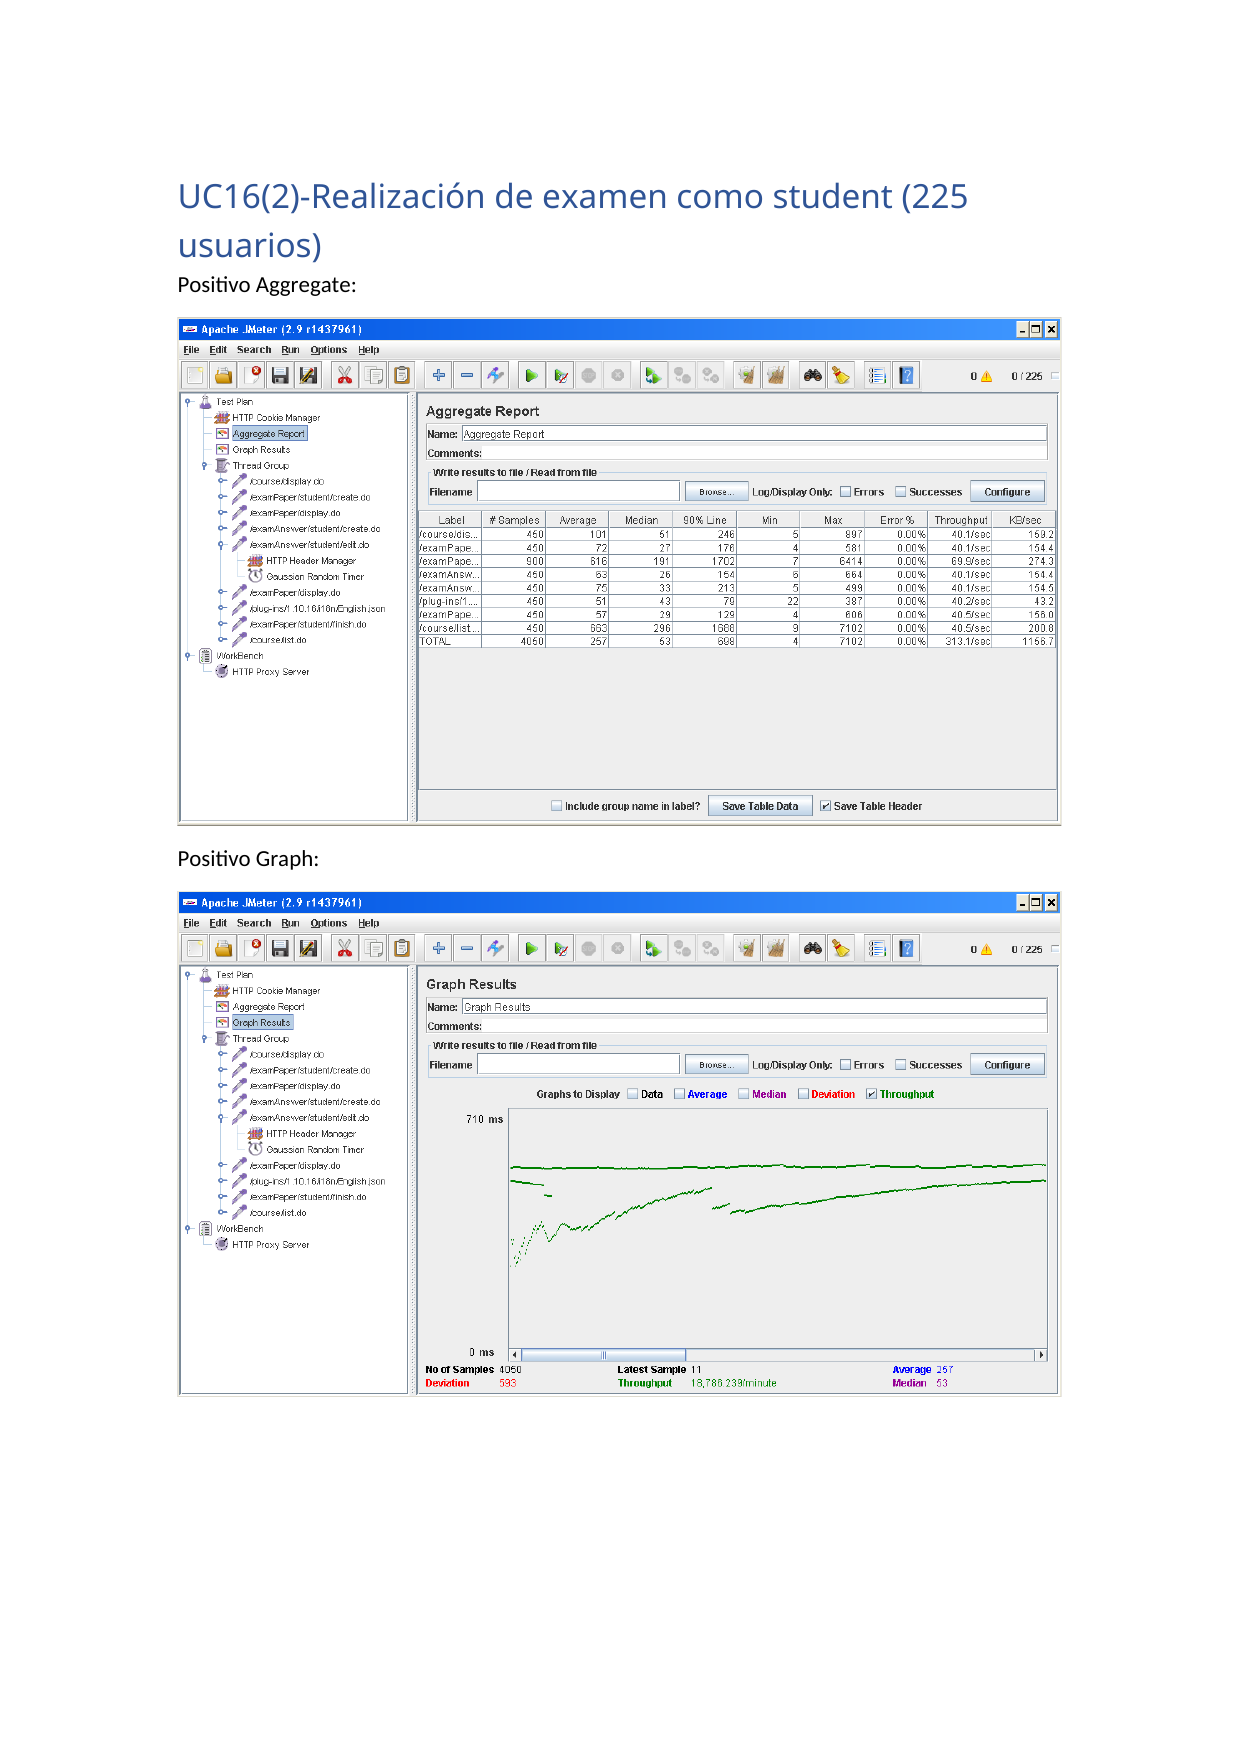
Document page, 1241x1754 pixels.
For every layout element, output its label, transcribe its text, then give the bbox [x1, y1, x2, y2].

text Positivo Graph: [177, 844, 1063, 873]
text Positivo Aggregate: [177, 271, 1063, 298]
subtitle UC16(2)-Realización de examen como student (225 usuarios) [177, 173, 1063, 267]
picture [177, 317, 1062, 826]
picture [177, 891, 1062, 1397]
